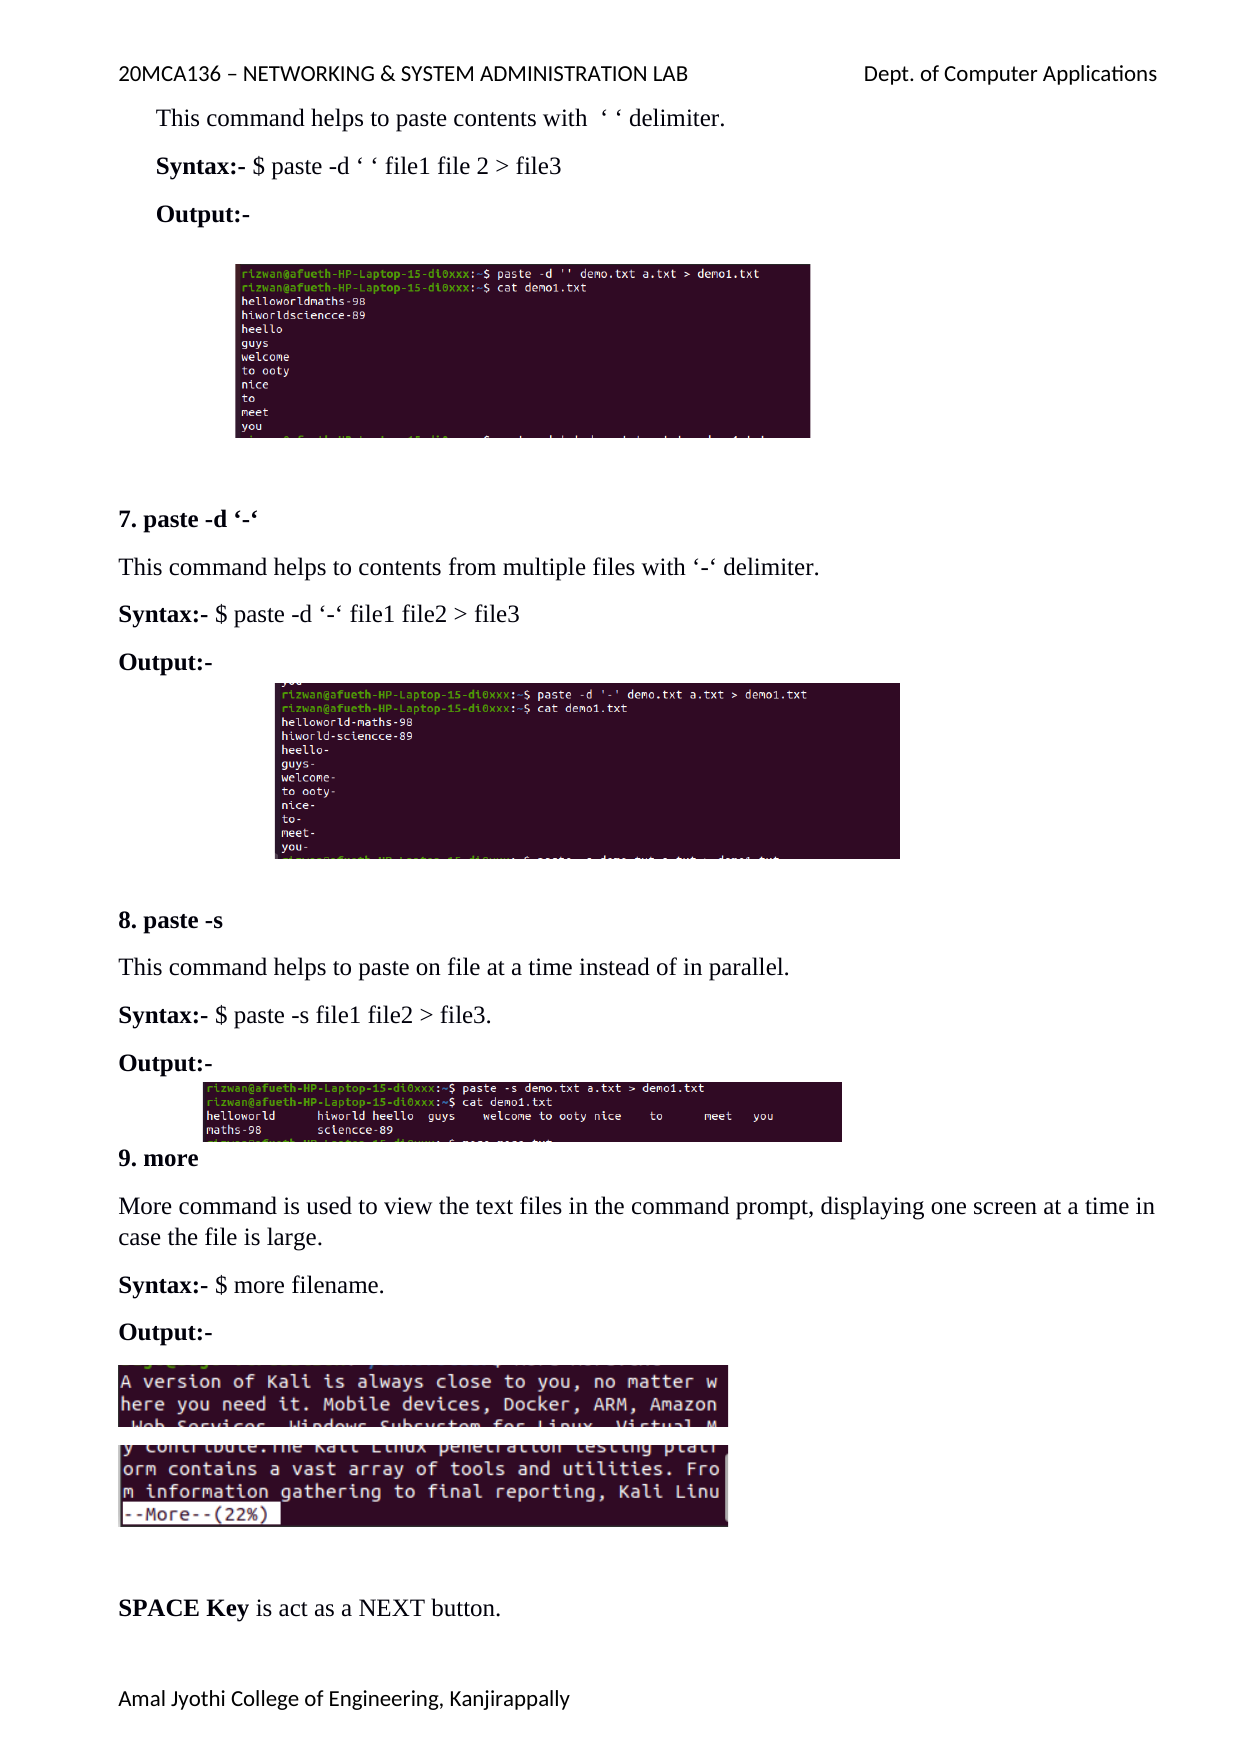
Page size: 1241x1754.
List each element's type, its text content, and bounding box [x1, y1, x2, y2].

text Syntax:- $ paste -d ‘ ‘ file1 file 2 > file3 [156, 151, 1167, 180]
text Syntax:- $ paste -d ‘-‘ file1 file2 > file3 [118, 599, 1167, 628]
text This command helps to contents from multiple files with ‘-‘ delimiter. [118, 552, 1167, 581]
text 9. more [118, 1143, 1167, 1172]
text This command helps to paste contents with ‘ ‘ delimiter. [156, 103, 1167, 132]
text 8. paste -s [118, 905, 1167, 933]
picture [274, 683, 900, 859]
text More command is used to view the text files in the command prompt, displaying one screen at a time in case the file is large. [118, 1191, 1167, 1251]
text Output:- [118, 1048, 1167, 1077]
text 7. paste -d ‘-‘ [118, 504, 1167, 533]
picture [118, 1445, 729, 1527]
text Syntax:- $ more filename. [118, 1270, 1167, 1298]
text This command helps to paste on file at a time instead of in parallel. [118, 952, 1167, 981]
text Syntax:- $ paste -s file1 file2 > file3. [118, 1000, 1167, 1029]
picture [118, 1365, 729, 1427]
text Output:- [118, 1317, 1167, 1346]
text Output:- [156, 199, 1167, 228]
picture [202, 1082, 842, 1142]
text SPACE Key is act as a NEXT button. [118, 1593, 1167, 1622]
picture [235, 264, 811, 438]
text Output:- [118, 647, 1167, 676]
